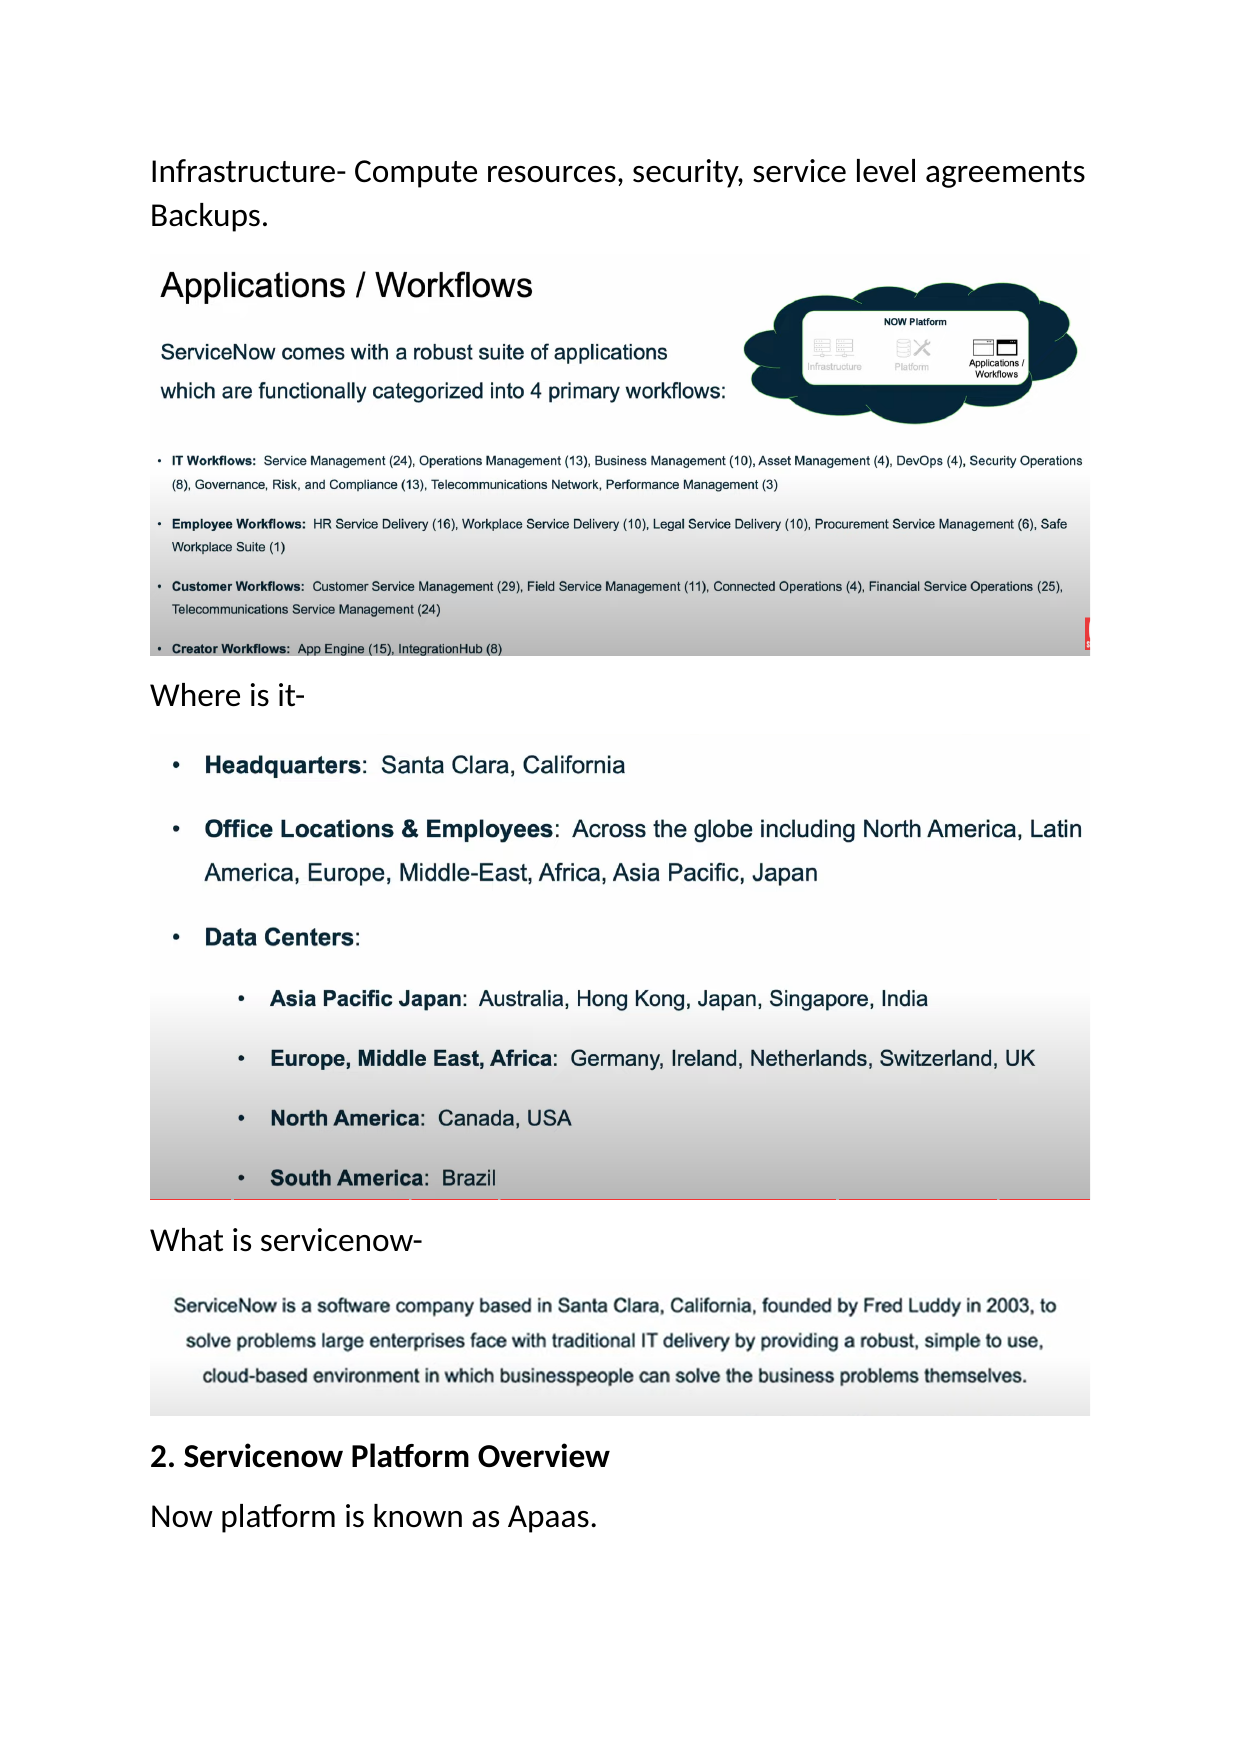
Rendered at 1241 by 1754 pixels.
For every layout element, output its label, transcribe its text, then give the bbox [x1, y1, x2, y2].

picture [150, 734, 1091, 1200]
text Infrastructure- Compute resources, security, service level agreements Backups. [150, 150, 1090, 235]
text Where is it- [150, 674, 1090, 715]
text 2. Servicenow Platform Overview [150, 1435, 1090, 1476]
text What is servicenow- [150, 1219, 1090, 1259]
picture [150, 254, 1091, 656]
picture [150, 1279, 1091, 1416]
text Now platform is known as Apaas. [150, 1496, 1090, 1536]
